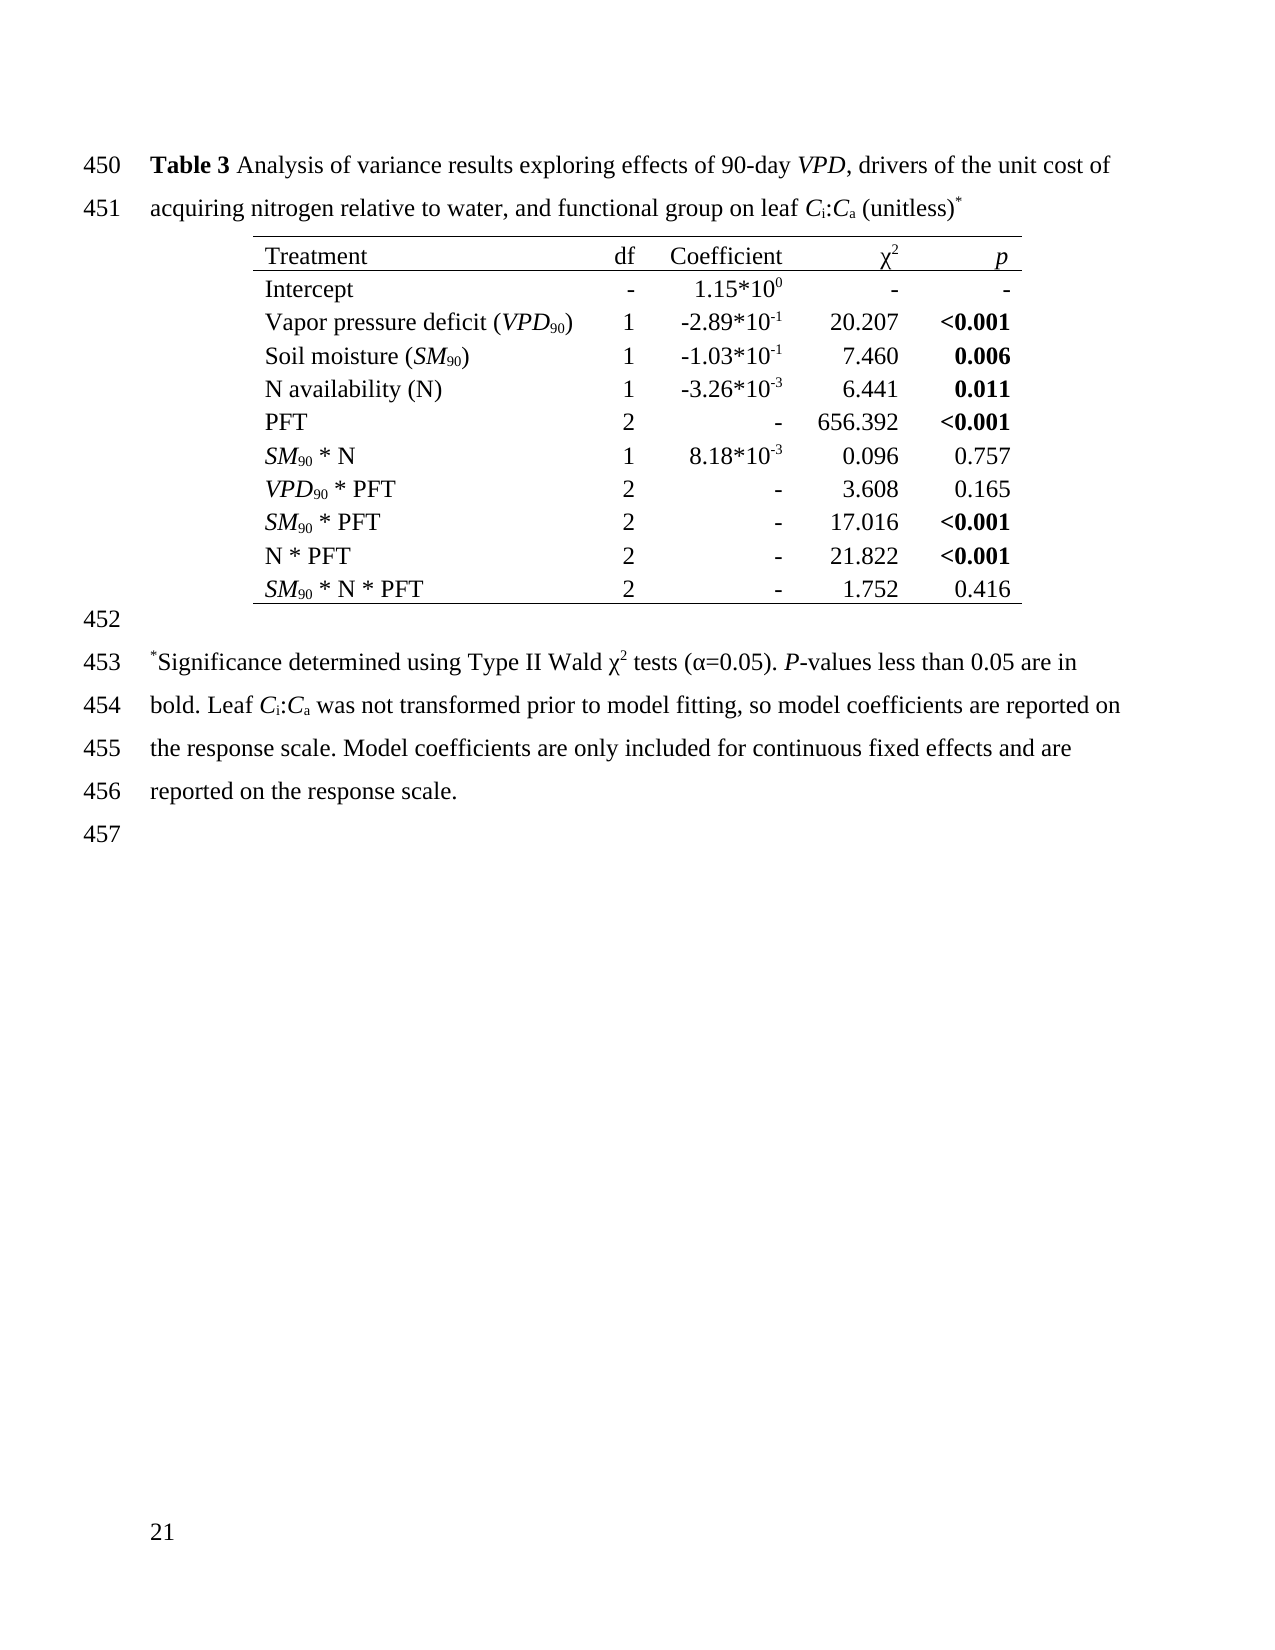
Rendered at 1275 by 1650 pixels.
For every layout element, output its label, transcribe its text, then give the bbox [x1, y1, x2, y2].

table_cell 0.165 [910, 470, 1022, 503]
table_cell - [646, 536, 793, 569]
table_cell 656.392 [794, 403, 910, 436]
table_header df [590, 237, 646, 269]
table_cell 0.096 [794, 436, 910, 469]
table_cell SM90 * PFT [253, 503, 590, 536]
table_cell Vapor pressure deficit (VPD90) [253, 303, 590, 336]
text Table 3 Analysis of variance results exploring effects of 90-day VPD, drivers of the unit cost of acquiring nitrogen relative to water, and functional group on leaf Ci:Ca (unitless)* [150, 150, 1125, 222]
table_cell 1 [590, 336, 646, 369]
table_cell - [646, 403, 793, 436]
table_cell 2 [590, 470, 646, 503]
table_cell - [794, 271, 910, 303]
table_cell 1.752 [794, 570, 910, 603]
table_cell 0.416 [910, 570, 1022, 603]
table_cell - [910, 271, 1022, 303]
table_cell 6.441 [794, 370, 910, 403]
table_cell 20.207 [794, 303, 910, 336]
text *Significance determined using Type II Wald χ2 tests (α=0.05). P-values less than 0.05 are in bold. Leaf Ci:Ca was not transformed prior to model fitting, so model coefficients are reported on the response scale. Model coefficients are only included for continuous fixed effects and are reported on the response scale. [150, 647, 1125, 805]
table_cell <0.001 [910, 503, 1022, 536]
table_cell 1 [590, 303, 646, 336]
table_cell 3.608 [794, 470, 910, 503]
table_cell SM90 * N * PFT [253, 570, 590, 603]
table_cell 0.757 [910, 436, 1022, 469]
table_cell -3.26*10-3 [646, 370, 793, 403]
table_cell - [646, 470, 793, 503]
table_cell 7.460 [794, 336, 910, 369]
table_header p [910, 237, 1022, 269]
table_cell Soil moisture (SM90) [253, 336, 590, 369]
table_cell N * PFT [253, 536, 590, 569]
table_cell 1 [590, 436, 646, 469]
table_cell -2.89*10-1 [646, 303, 793, 336]
table_cell 1 [590, 370, 646, 403]
table_header Treatment [253, 237, 590, 269]
table_cell - [646, 503, 793, 536]
table_cell 17.016 [794, 503, 910, 536]
table_cell VPD90 * PFT [253, 470, 590, 503]
table_header Coefficient [646, 237, 793, 269]
table_cell PFT [253, 403, 590, 436]
table_cell - [646, 570, 793, 603]
table_cell <0.001 [910, 403, 1022, 436]
table_cell 2 [590, 536, 646, 569]
table_cell 1.15*100 [646, 271, 793, 303]
table_cell N availability (N) [253, 370, 590, 403]
table_cell 2 [590, 403, 646, 436]
table_cell SM90 * N [253, 436, 590, 469]
table_cell 8.18*10-3 [646, 436, 793, 469]
table_cell - [590, 271, 646, 303]
table_cell 2 [590, 570, 646, 603]
table_cell 0.011 [910, 370, 1022, 403]
table_cell 2 [590, 503, 646, 536]
table_cell -1.03*10-1 [646, 336, 793, 369]
table_cell <0.001 [910, 536, 1022, 569]
table_cell Intercept [253, 271, 590, 303]
table_cell 0.006 [910, 336, 1022, 369]
table_cell <0.001 [910, 303, 1022, 336]
table_header χ2 [794, 237, 910, 269]
table_cell 21.822 [794, 536, 910, 569]
